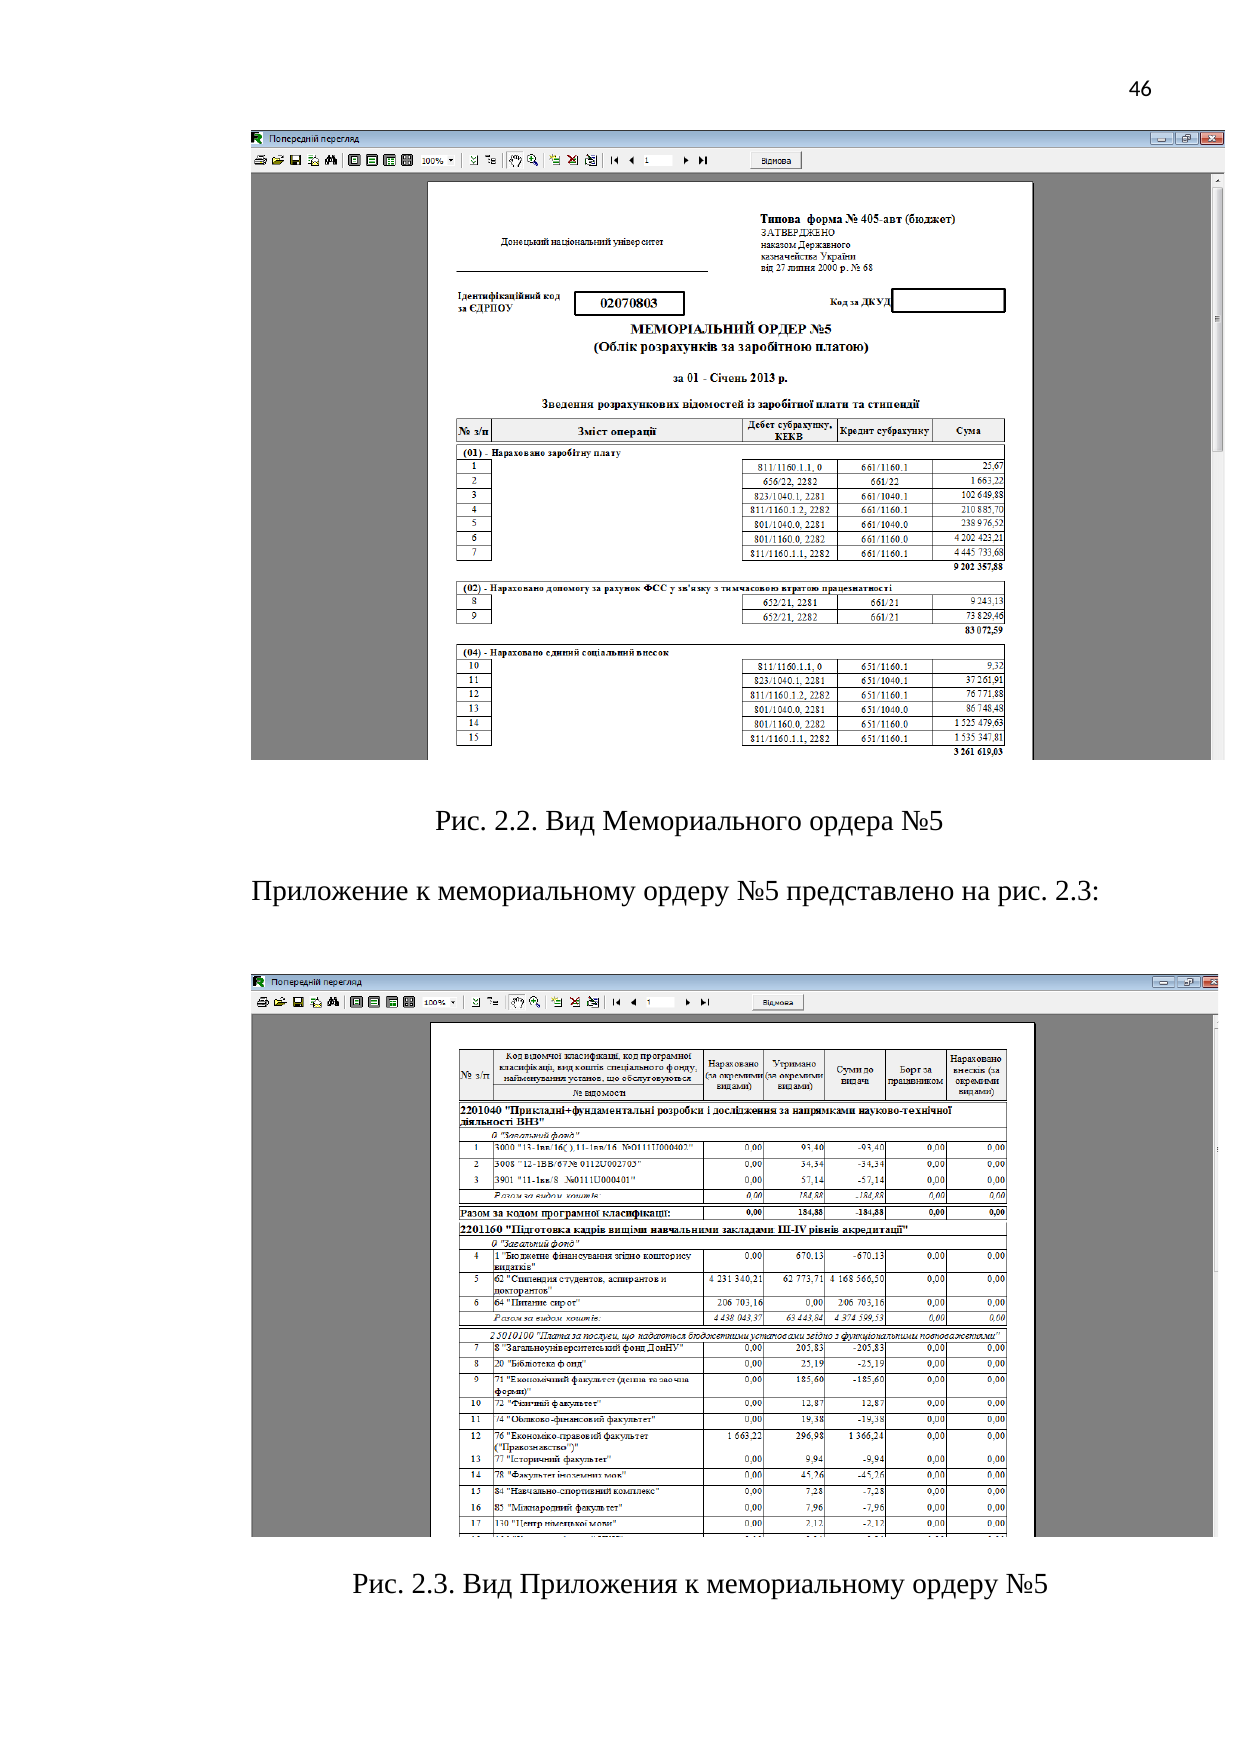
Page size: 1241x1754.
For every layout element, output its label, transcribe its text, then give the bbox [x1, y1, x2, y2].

picture [251, 129, 1225, 760]
list Приложение к мемориальному ордеру №5 представлено на рис. 2.3: [177, 873, 1152, 907]
picture [251, 974, 1219, 1537]
